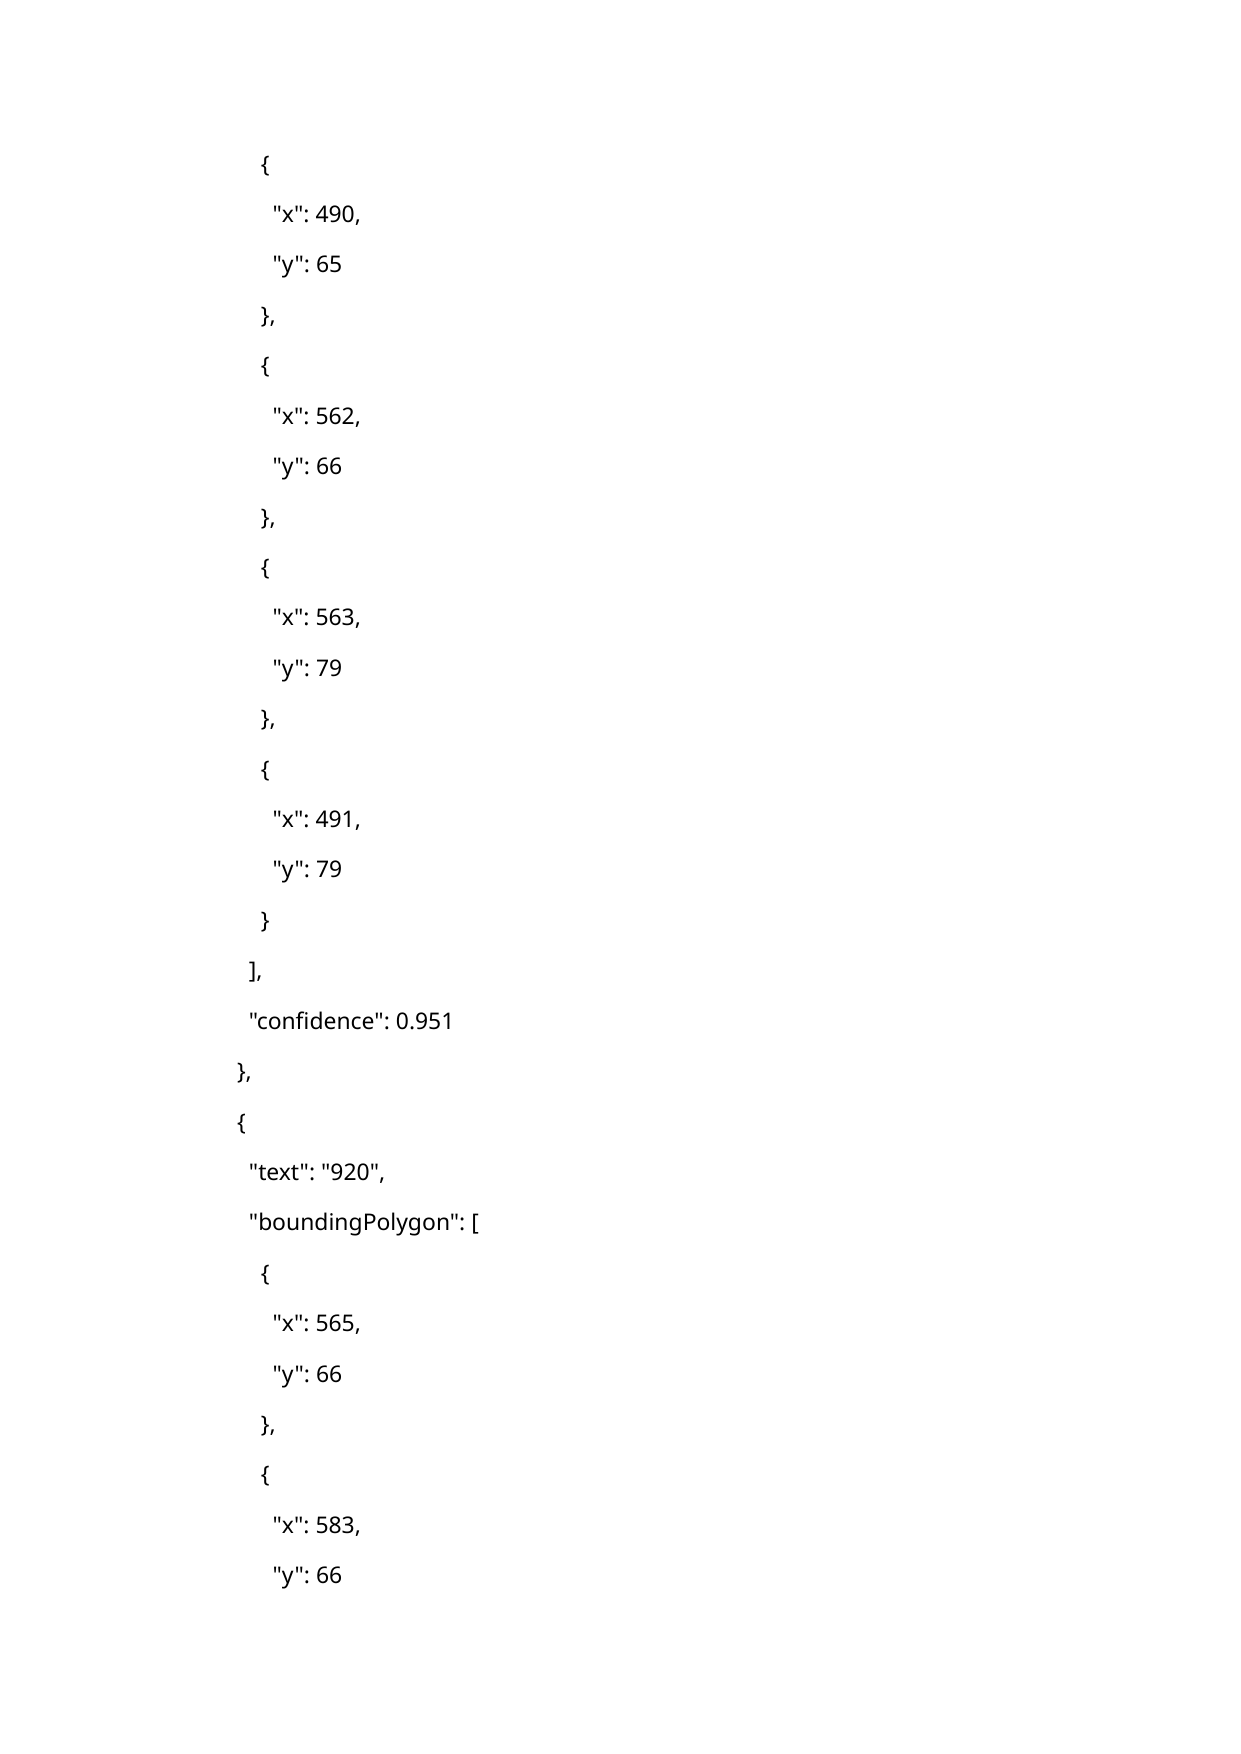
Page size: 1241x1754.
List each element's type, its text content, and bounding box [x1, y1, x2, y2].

text { [177, 1257, 1063, 1288]
text { [177, 753, 1063, 784]
text { [177, 1458, 1063, 1490]
text }, [177, 1408, 1063, 1439]
text { [177, 148, 1063, 179]
text { [177, 1106, 1063, 1137]
text "x": 565, [177, 1307, 1063, 1338]
text ], [177, 954, 1063, 986]
text "x": 563, [177, 601, 1063, 633]
text }, [177, 702, 1063, 733]
text "x": 490, [177, 198, 1063, 229]
text "x": 562, [177, 400, 1063, 431]
text "boundingPolygon": [ [177, 1206, 1063, 1238]
text "y": 79 [177, 853, 1063, 885]
text { [177, 349, 1063, 381]
text "x": 583, [177, 1509, 1063, 1540]
text "y": 65 [177, 248, 1063, 280]
text "confidence": 0.951 [177, 1005, 1063, 1036]
text }, [177, 1055, 1063, 1086]
text { [177, 551, 1063, 582]
text "y": 79 [177, 652, 1063, 683]
text "y": 66 [177, 450, 1063, 481]
text }, [177, 299, 1063, 330]
text "y": 66 [177, 1559, 1063, 1591]
text "y": 66 [177, 1358, 1063, 1389]
text "text": "920", [177, 1156, 1063, 1187]
text }, [177, 501, 1063, 532]
text "x": 491, [177, 803, 1063, 834]
text } [177, 904, 1063, 935]
